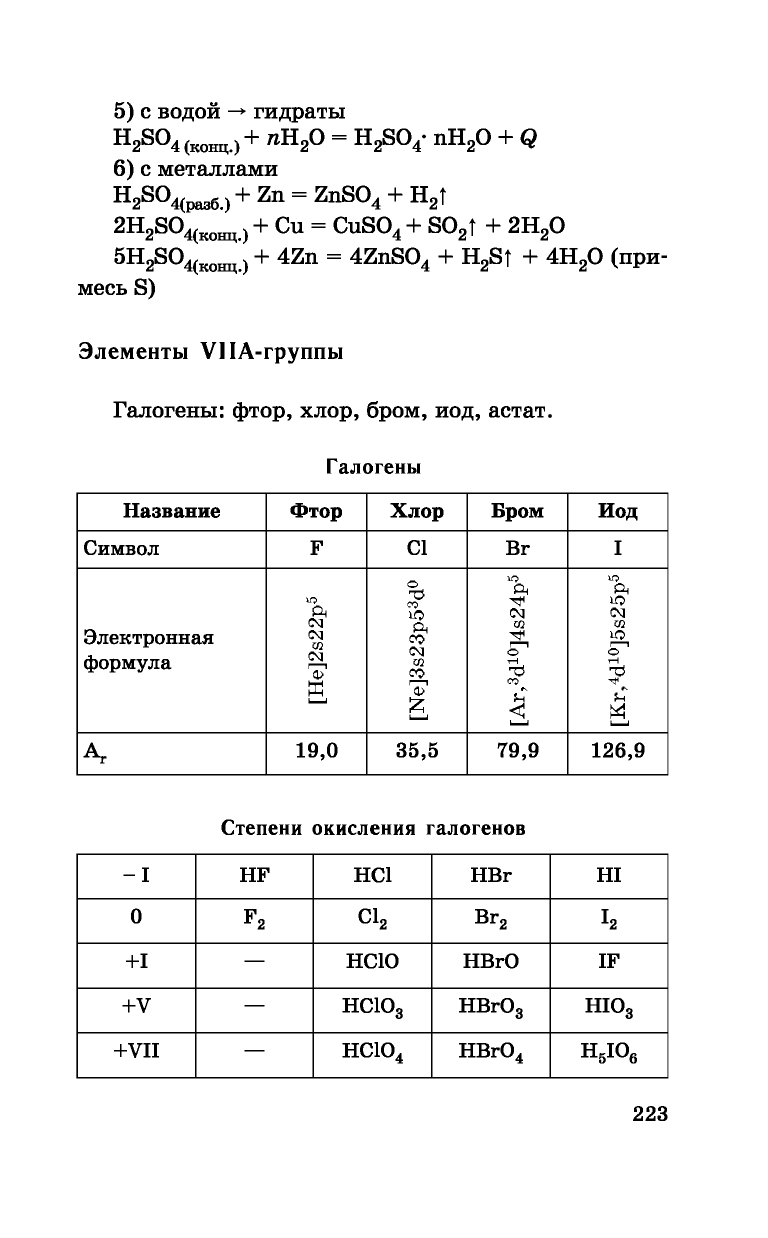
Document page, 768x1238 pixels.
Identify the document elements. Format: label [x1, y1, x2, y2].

picture [76, 102, 669, 1121]
